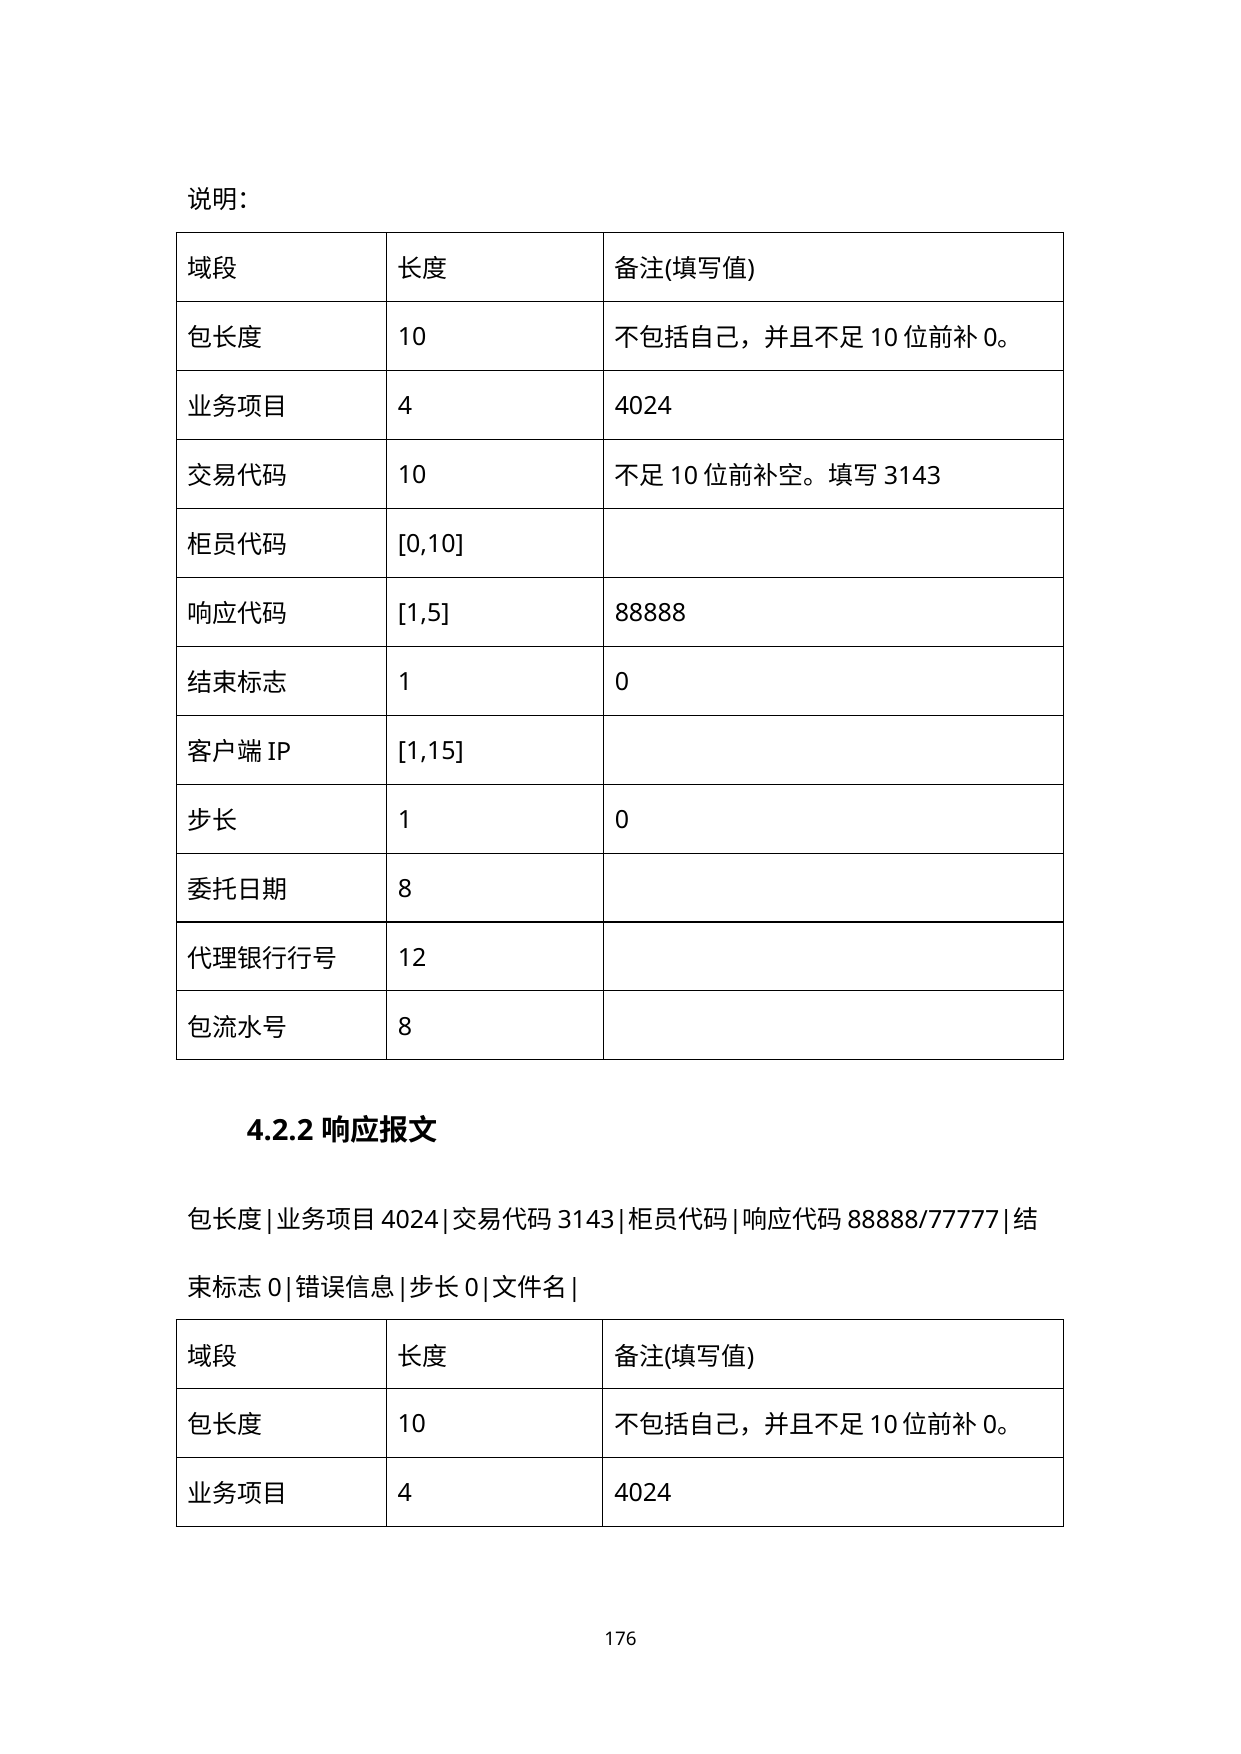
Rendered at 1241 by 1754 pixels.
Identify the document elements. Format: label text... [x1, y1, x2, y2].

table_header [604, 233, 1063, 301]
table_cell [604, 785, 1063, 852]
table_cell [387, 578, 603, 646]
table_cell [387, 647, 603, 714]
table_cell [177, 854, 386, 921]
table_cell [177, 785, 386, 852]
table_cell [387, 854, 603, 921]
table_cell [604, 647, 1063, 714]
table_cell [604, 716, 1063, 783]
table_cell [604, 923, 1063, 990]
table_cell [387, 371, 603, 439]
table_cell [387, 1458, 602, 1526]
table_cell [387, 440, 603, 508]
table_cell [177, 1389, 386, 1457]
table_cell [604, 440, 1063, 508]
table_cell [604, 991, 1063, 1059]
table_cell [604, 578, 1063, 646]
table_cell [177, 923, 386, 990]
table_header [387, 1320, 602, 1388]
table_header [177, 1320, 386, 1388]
text 说明： [187, 164, 1053, 232]
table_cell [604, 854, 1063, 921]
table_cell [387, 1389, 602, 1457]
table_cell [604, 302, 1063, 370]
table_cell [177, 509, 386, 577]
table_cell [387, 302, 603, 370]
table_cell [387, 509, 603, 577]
subtitle 响应报文 [247, 1094, 1053, 1162]
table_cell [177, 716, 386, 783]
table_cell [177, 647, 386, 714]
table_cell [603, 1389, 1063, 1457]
text 包长度|业务项目4024|交易代码3143|柜员代码|响应代码88888/77777|结束标志0|错误信息|步长0|文件名| [187, 1183, 1053, 1319]
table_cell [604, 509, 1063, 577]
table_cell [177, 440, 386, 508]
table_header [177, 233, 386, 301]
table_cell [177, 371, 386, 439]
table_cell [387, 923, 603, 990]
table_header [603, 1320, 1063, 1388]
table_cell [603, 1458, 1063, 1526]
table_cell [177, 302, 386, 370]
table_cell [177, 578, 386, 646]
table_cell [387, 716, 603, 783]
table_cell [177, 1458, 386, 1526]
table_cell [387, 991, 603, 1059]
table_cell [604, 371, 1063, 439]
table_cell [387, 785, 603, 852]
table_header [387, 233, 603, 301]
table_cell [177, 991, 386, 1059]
